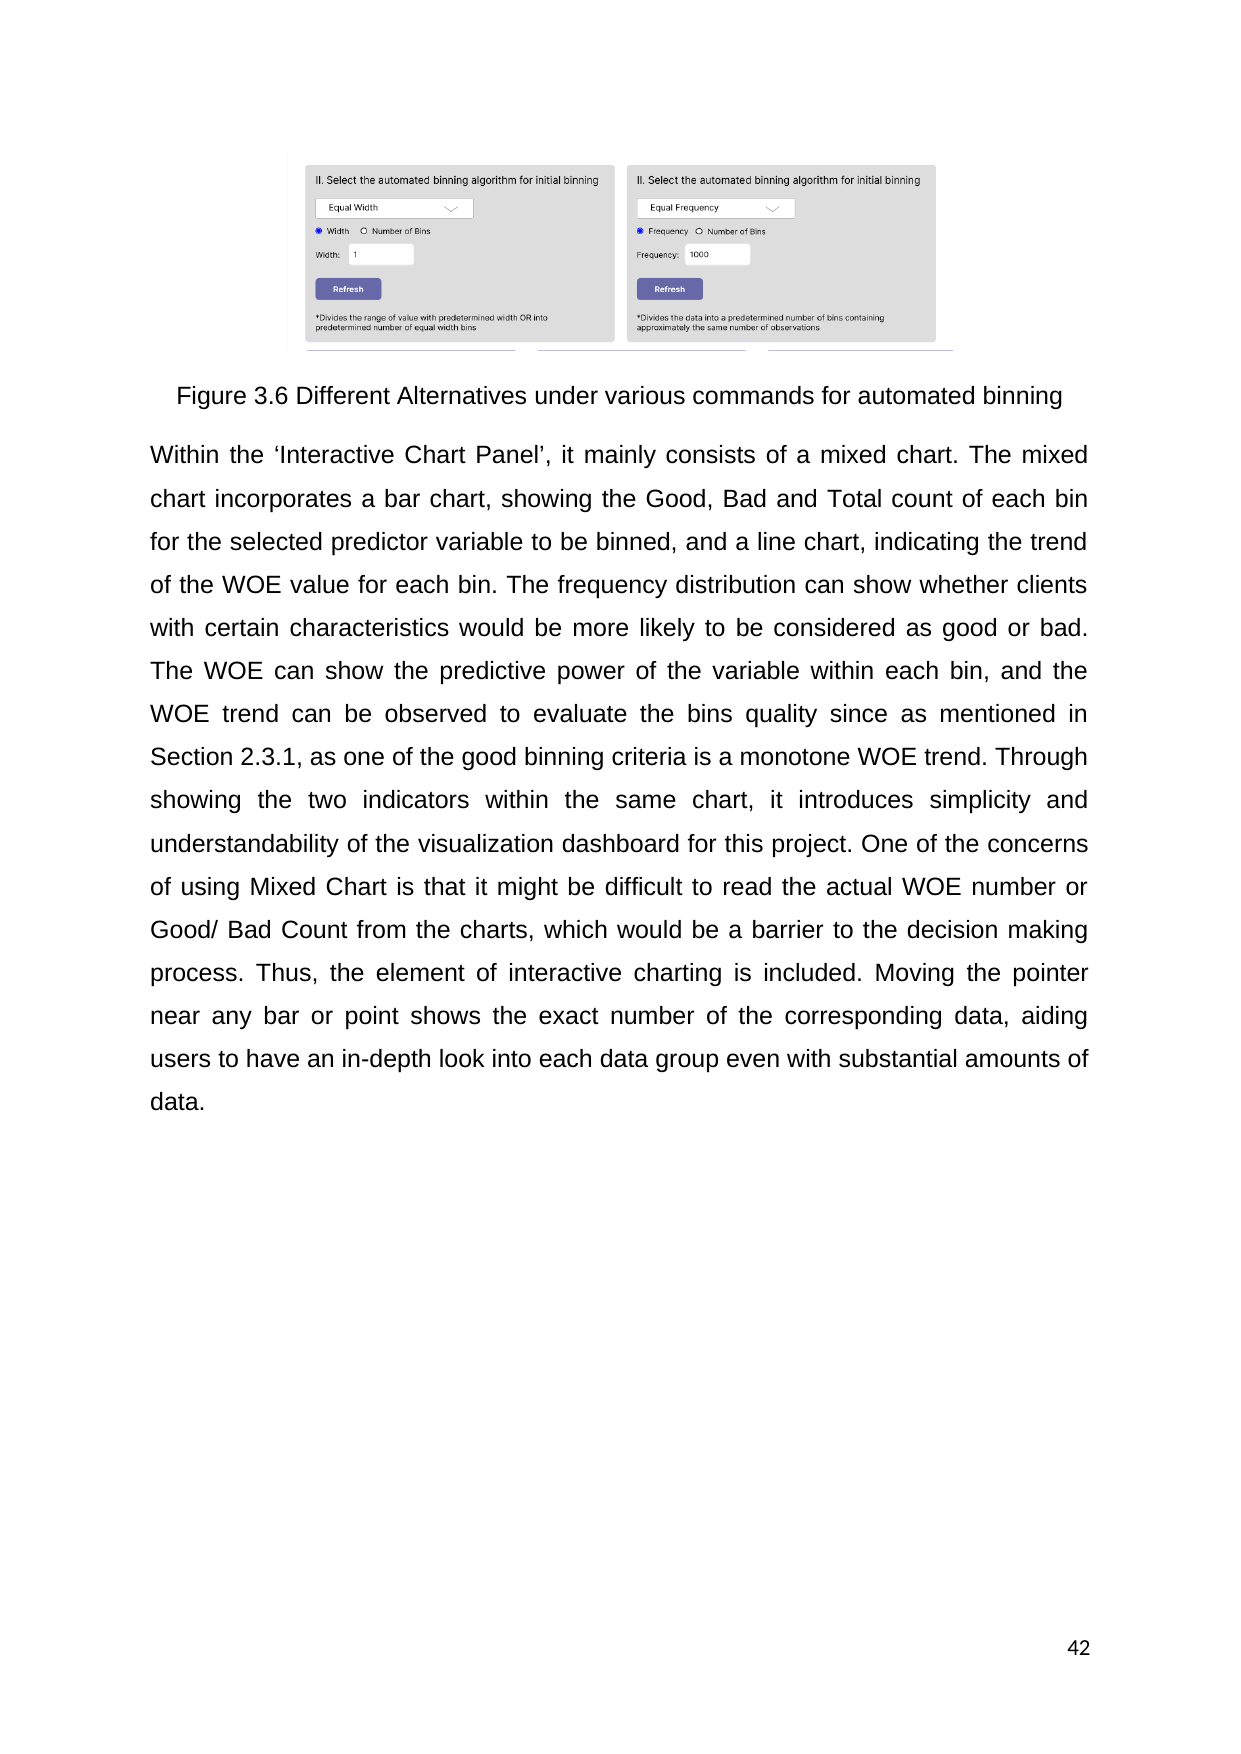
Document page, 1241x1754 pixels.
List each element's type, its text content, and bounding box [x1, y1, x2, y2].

picture [287, 150, 953, 351]
text Within the ‘Interactive Chart Panel’, it mainly consists of a mixed chart. The mixed chart incorporates a bar chart, showing the Good, Bad and Total count of each bin for the selected predictor variable to be binned, and a line chart, indicating the trend of the WOE value for each bin. The frequency distribution can show whether clients with certain characteristics would be more likely to be considered as good or bad. The WOE can show the predictive power of the variable within each bin, and the WOE trend can be observed to evaluate the bins quality since as mentioned in Section 2.3.1, as one of the good binning criteria is a monotone WOE trend. Through showing the two indicators within the same chart, it introduces simplicity and understandability of the visualization dashboard for this project. One of the concerns of using Mixed Chart is that it might be difficult to read the actual WOE number or Good/ Bad Count from the charts, which would be a barrier to the decision making process. Thus, the element of interactive charting is included. Moving the pointer near any bar or point shows the exact number of the corresponding data, aiding users to have an in-depth look into each data group even with substantial amounts of data. [150, 440, 1090, 1116]
text Figure 3.6 Different Alternatives under various commands for automated binning [150, 381, 1090, 409]
